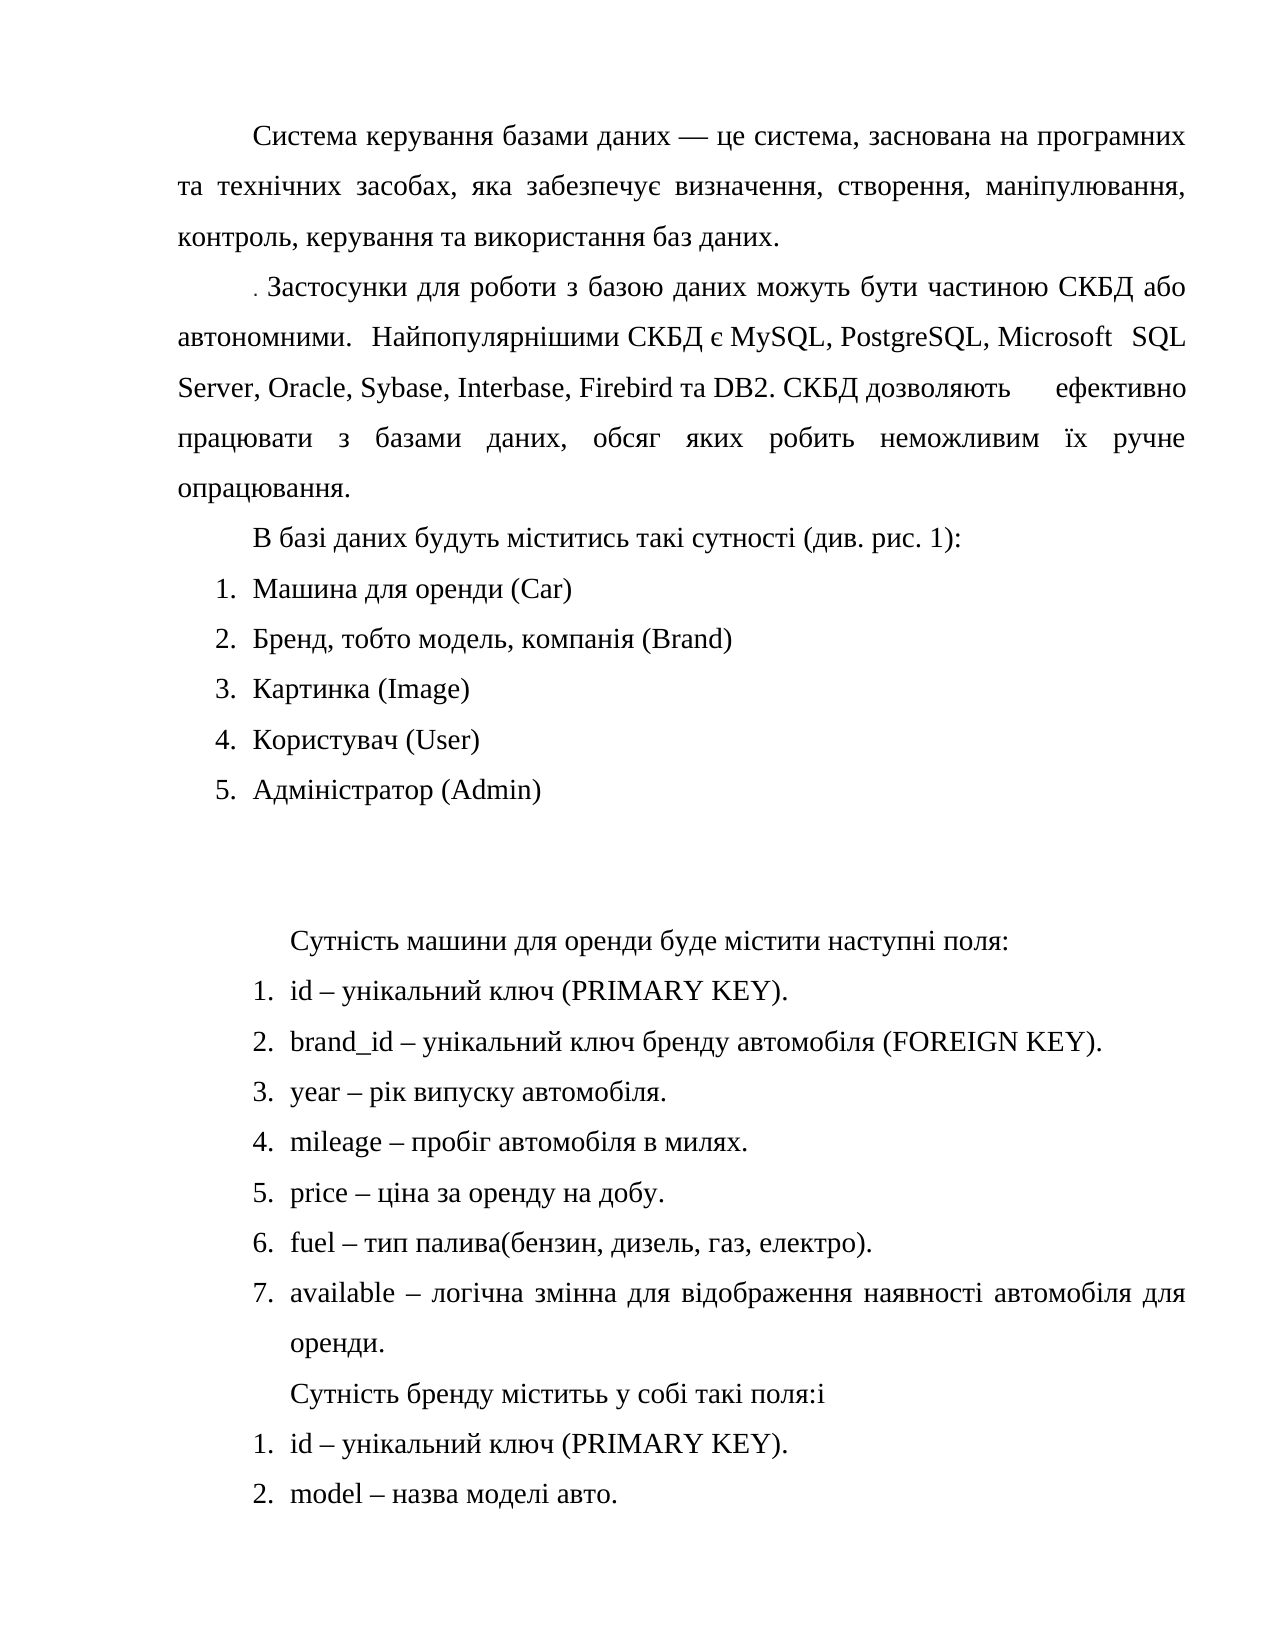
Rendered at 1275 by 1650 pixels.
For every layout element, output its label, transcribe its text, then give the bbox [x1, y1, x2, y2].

list Картинка (Image) [215, 672, 1186, 705]
text Система керування базами даних — це система, заснована на програмних та технічних засобах, яка забезпечує визначення, створення, маніпулювання, контроль, керування та використання баз даних. [177, 202, 1186, 252]
text В базі даних будуть міститись такі сутності (див. рис. 1): [177, 521, 1186, 554]
text . Застосунки для роботи з базою даних можуть бути частиною СКБД або автономними. Найпопулярнішими СКБД є MySQL, PostgreSQL, Microsoft SQL Server, Oracle, Sybase, Interbase, Firebird та DB2. СКБД дозволяють ефективно працювати з базами даних, обсяг яких робить неможливим їх ручне опрацювання. [177, 353, 1186, 420]
list brand_id – унікальний ключ бренду автомобіля (FOREIGN KEY). [252, 1024, 1186, 1057]
text . Застосунки для роботи з базою даних можуть бути частиною СКБД або автономними. Найпопулярнішими СКБД є MySQL, PostgreSQL, Microsoft SQL Server, Oracle, Sybase, Interbase, Firebird та DB2. СКБД дозволяють ефективно працювати з базами даних, обсяг яких робить неможливим їх ручне опрацювання. [177, 453, 1186, 504]
list fuel – тип палива(бензин, дизель, газ, електро). [252, 1225, 1186, 1258]
text Сутність машини для оренди буде містити наступні поля: [252, 923, 1186, 957]
text Система керування базами даних — це система, заснована на програмних та технічних засобах, яка забезпечує визначення, створення, маніпулювання, контроль, керування та використання баз даних. [177, 118, 1186, 169]
list mileage – пробіг автомобіля в милях. [252, 1124, 1186, 1158]
list id – унікальний ключ (PRIMARY KEY). [252, 1426, 1186, 1460]
list рrice – ціна за оренду на добу. [252, 1175, 1186, 1208]
text Сутність бренду міститьь у собі такі поля:i [215, 1376, 1186, 1409]
list Бренд, тобто модель, компанія (Brand) [215, 621, 1186, 655]
list Машина для оренди (Car) [215, 571, 1186, 604]
text . Застосунки для роботи з базою даних можуть бути частиною СКБД або автономними. Найпопулярнішими СКБД є MySQL, PostgreSQL, Microsoft SQL Server, Oracle, Sybase, Interbase, Firebird та DB2. СКБД дозволяють ефективно працювати з базами даних, обсяг яких робить неможливим їх ручне опрацювання. [177, 269, 1186, 319]
list id – унікальний ключ (PRIMARY KEY). [252, 973, 1186, 1007]
list Користувач (User) [215, 722, 1186, 755]
list year – рік випуску автомобіля. [252, 1074, 1186, 1108]
list model – назва моделі авто. [252, 1477, 1186, 1510]
list аvailable – логічна змінна для відображення наявності автомобіля для оренди. [252, 1275, 1186, 1359]
list Адміністратор (Admin) [215, 772, 1186, 806]
